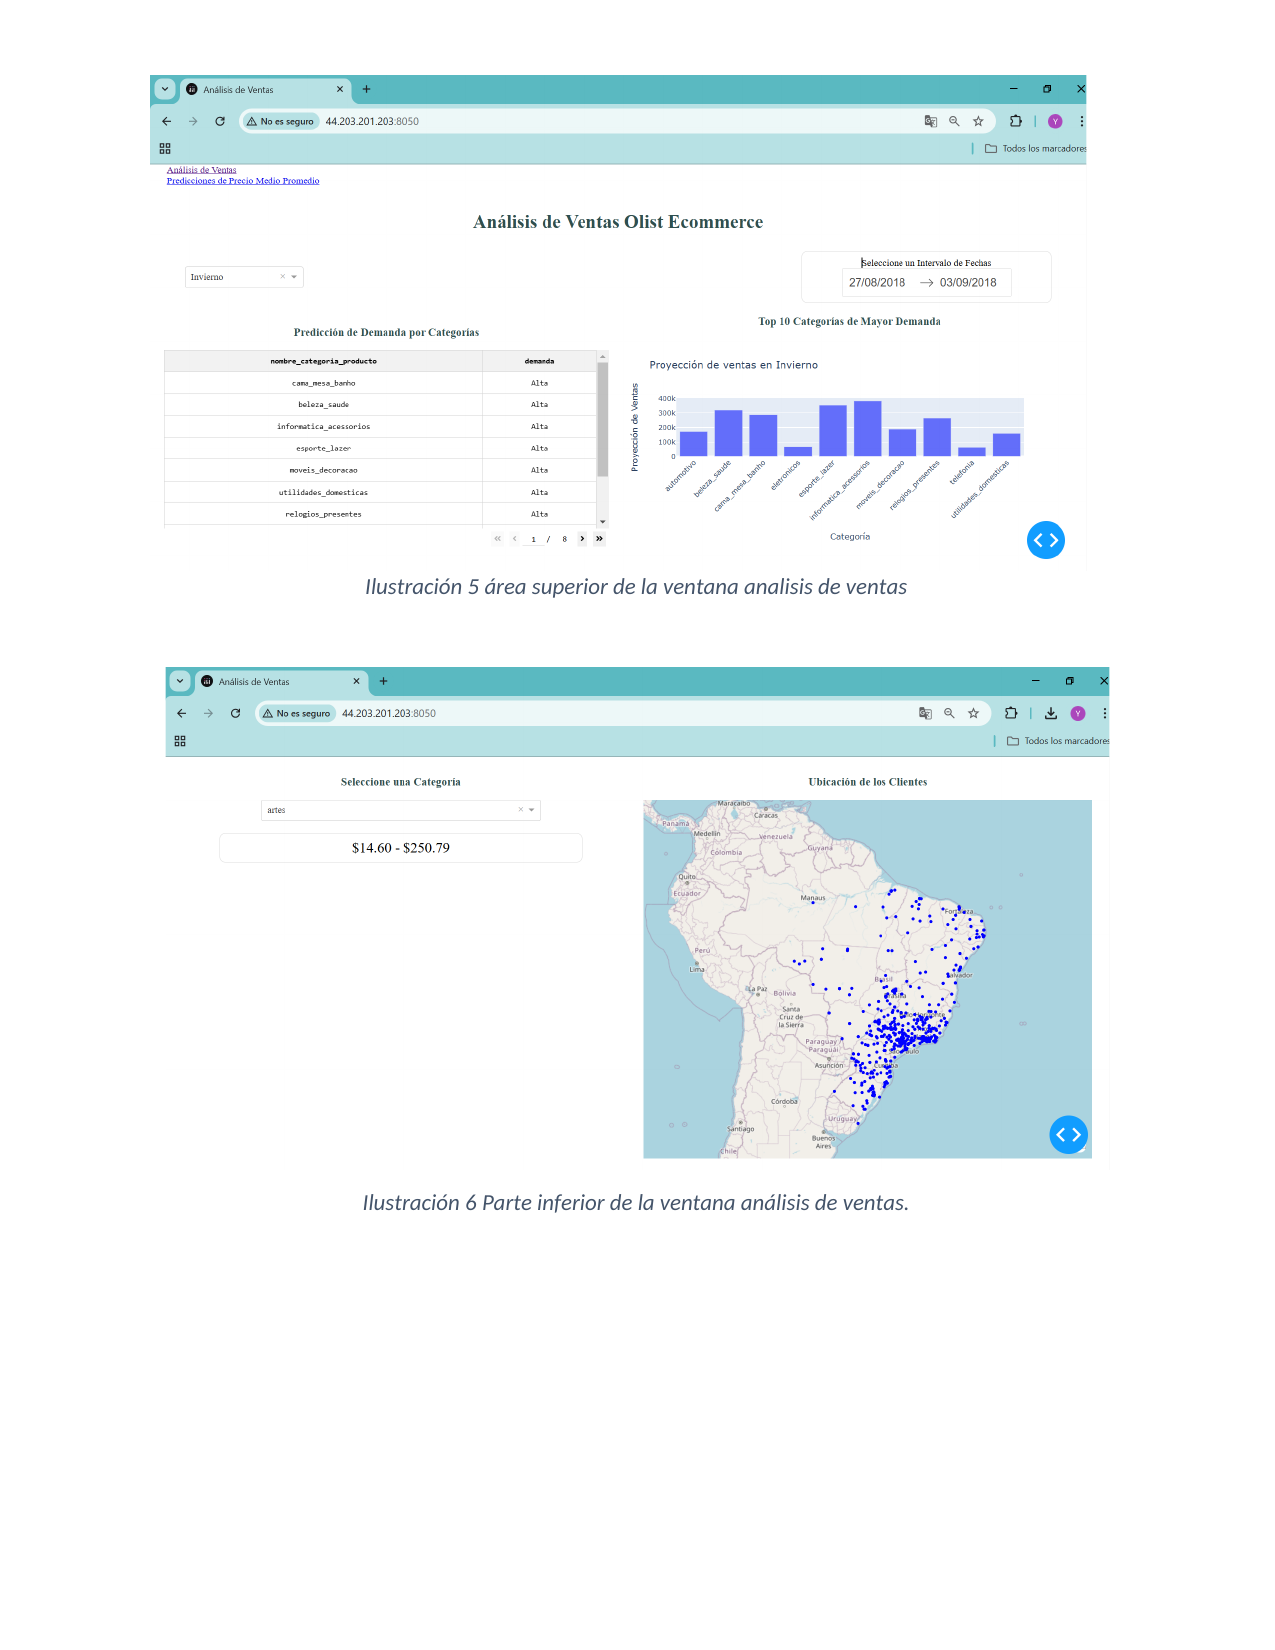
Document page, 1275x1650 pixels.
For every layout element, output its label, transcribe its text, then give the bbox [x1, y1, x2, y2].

text Ilustración 6 Parte inferior de la ventana análisis de ventas. [75, 1188, 1200, 1216]
picture [150, 75, 1087, 571]
text Ilustración 5 área superior de la ventana analisis de ventas [75, 572, 1200, 600]
picture [165, 667, 1110, 1170]
